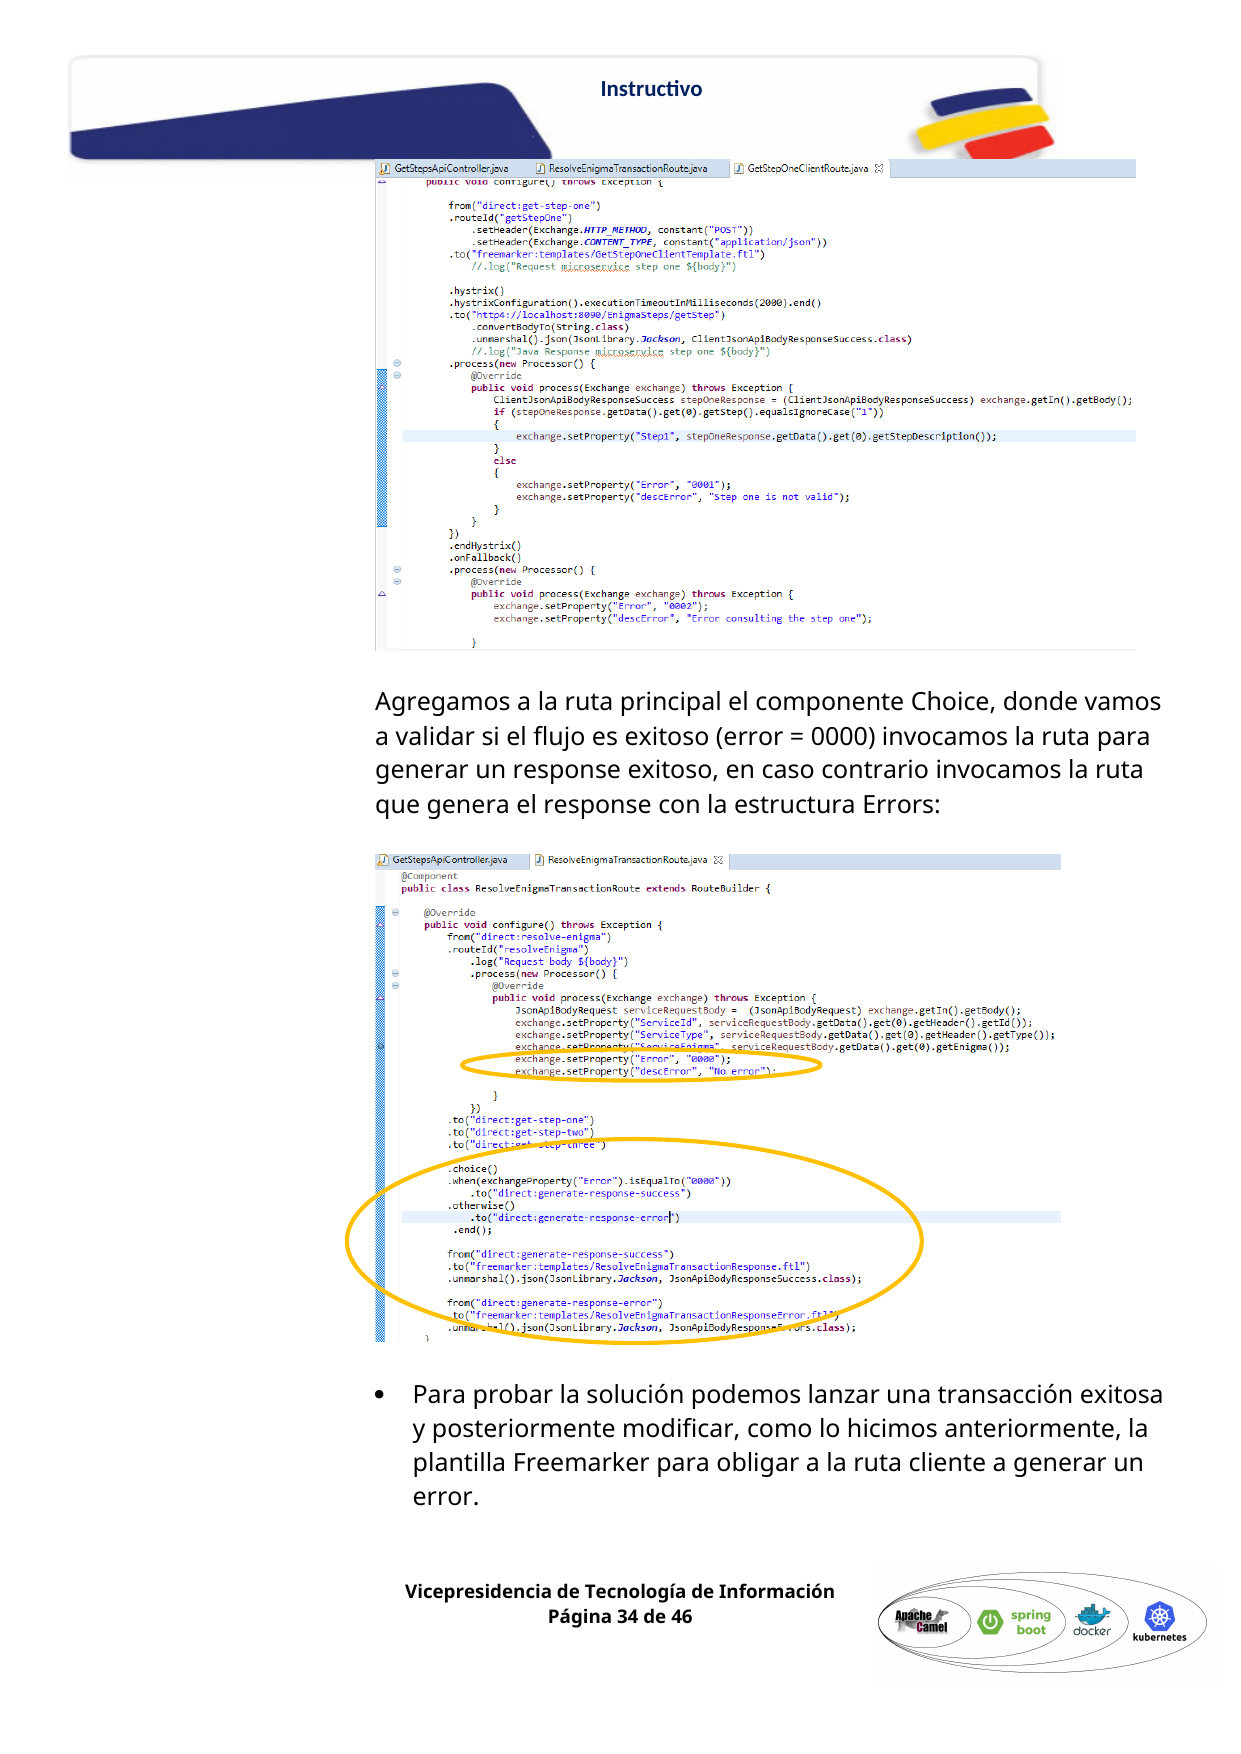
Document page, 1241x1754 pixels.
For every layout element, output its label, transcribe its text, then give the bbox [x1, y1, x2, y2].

picture [375, 1142, 919, 1340]
picture [375, 1289, 563, 1343]
list Para probar la solución podemos lanzar una transacción exitosa y posteriormente modificar, como lo hicimos anteriormente, la plantilla Freemarker para obligar a la ruta cliente a generar un error. [375, 1377, 1165, 1513]
list Agregamos a la ruta principal el componente Choice, donde vamos a validar si el flujo es exitoso (error = 0000) invocamos la ruta para generar un response exitoso, en caso contrario invocamos la ruta que genera el response con la estructura Errors: [375, 684, 1165, 820]
picture [67, 55, 1136, 651]
picture [871, 1566, 1221, 1687]
picture [375, 854, 1061, 1343]
